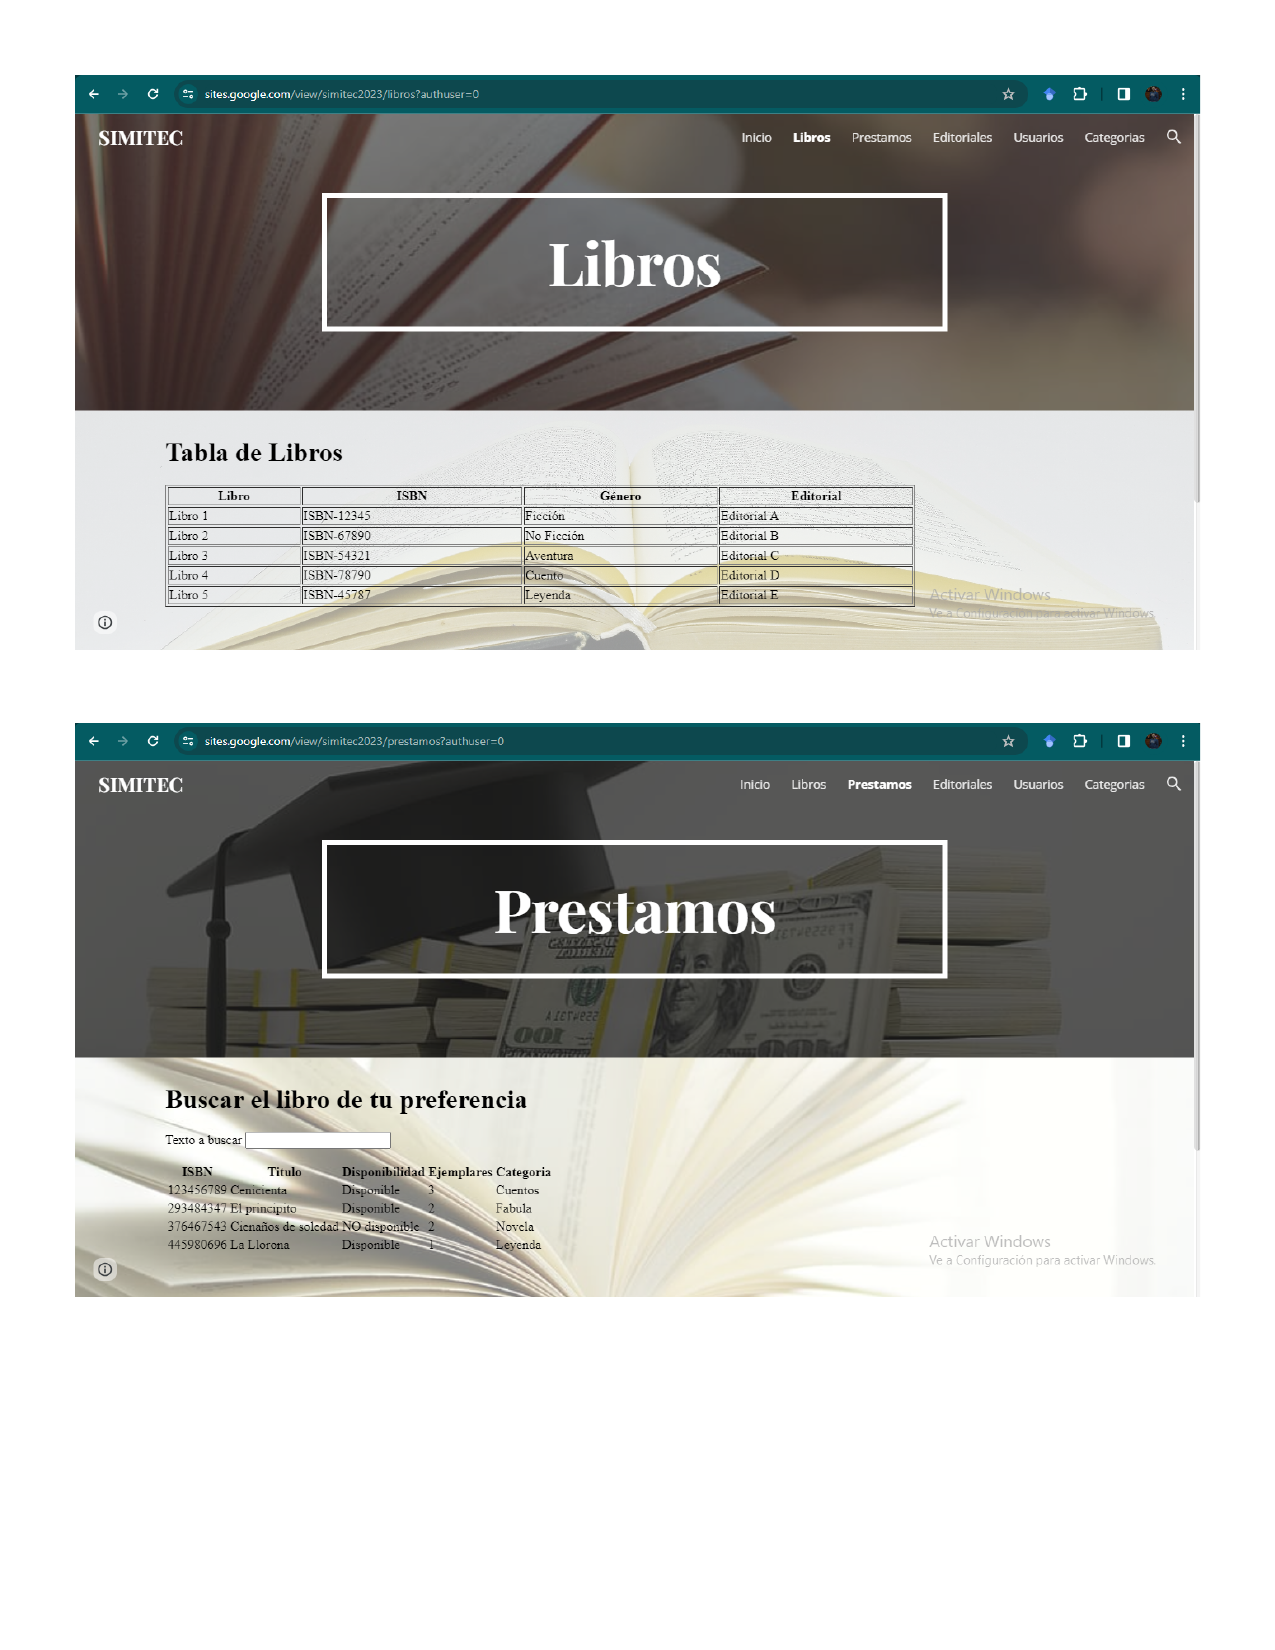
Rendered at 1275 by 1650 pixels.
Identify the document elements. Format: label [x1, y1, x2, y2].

picture [75, 723, 1200, 1297]
picture [75, 75, 1200, 650]
